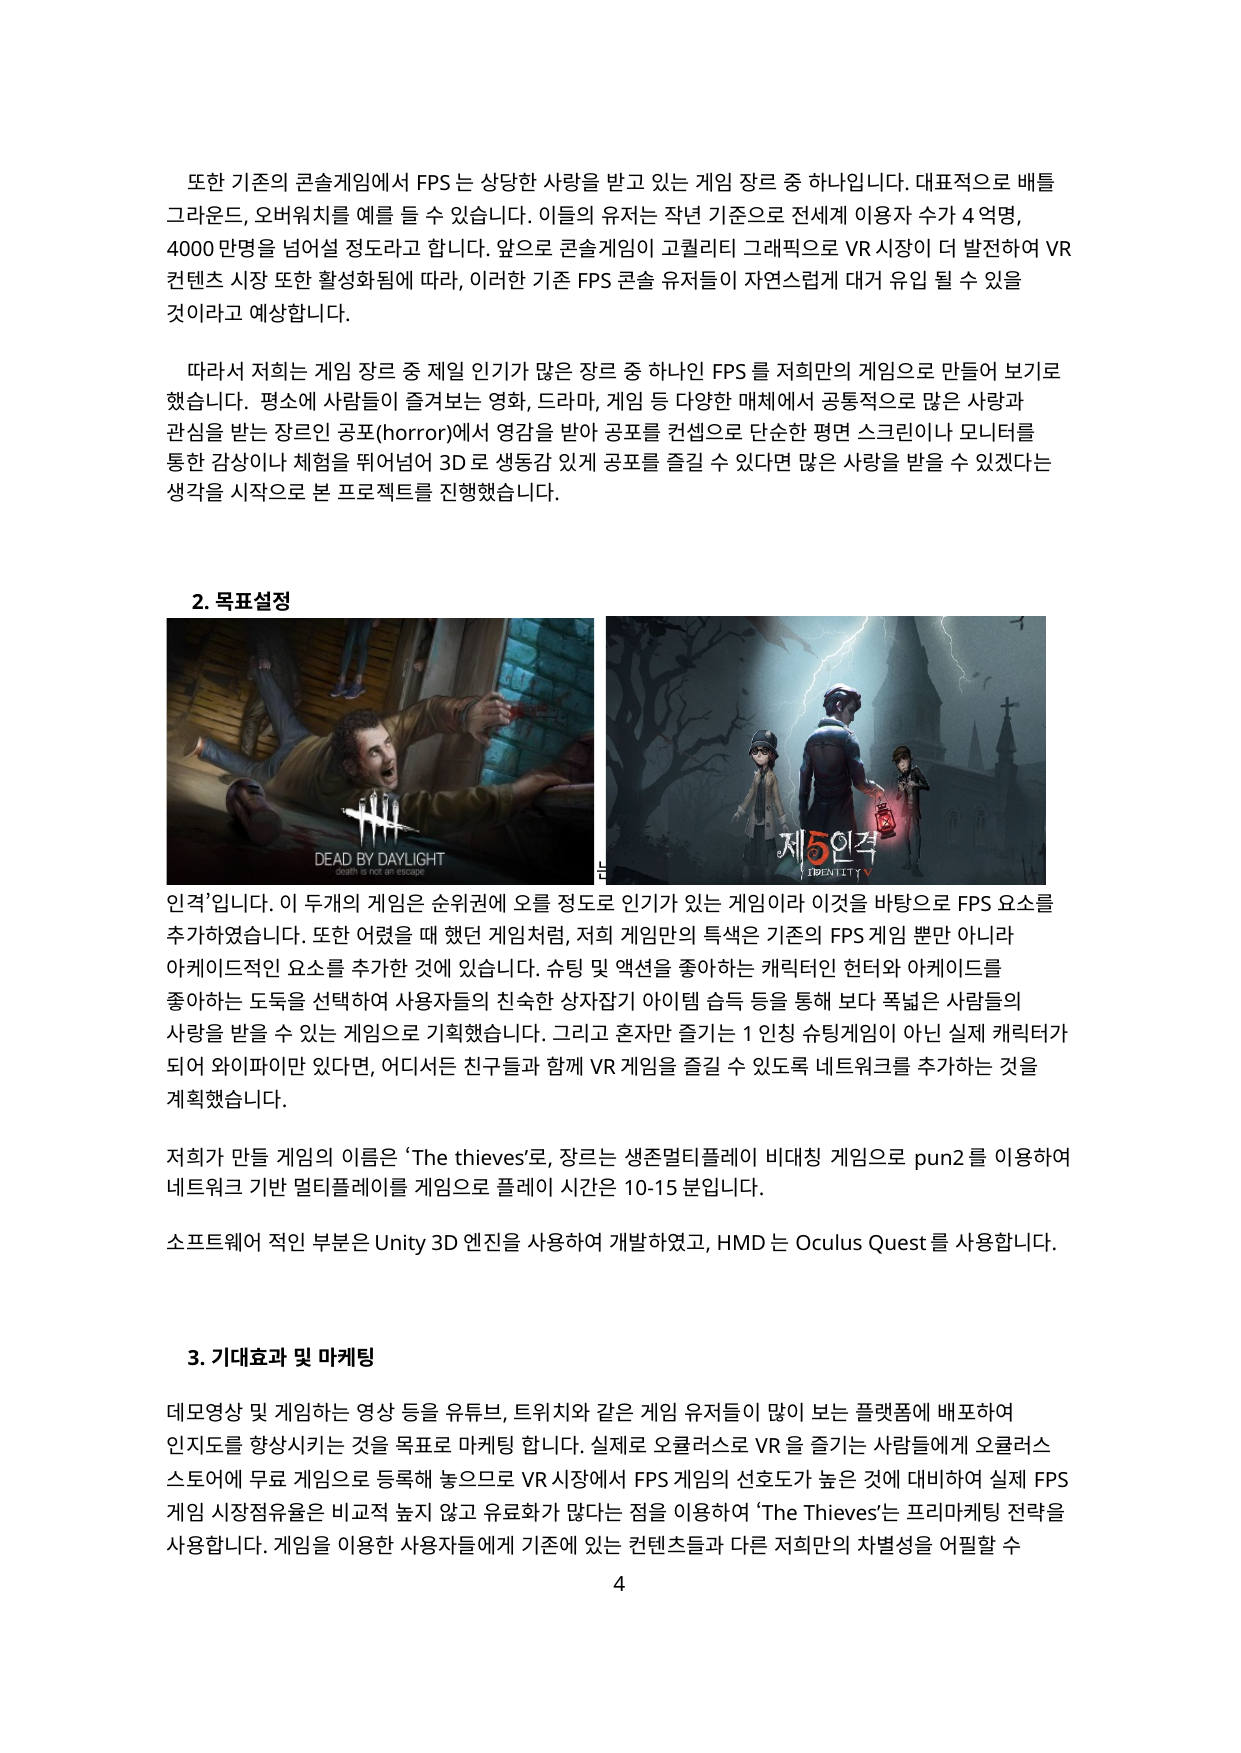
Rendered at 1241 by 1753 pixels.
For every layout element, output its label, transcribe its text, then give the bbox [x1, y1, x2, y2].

picture [166, 618, 595, 885]
text 또한 기존의 콘솔게임에서 FPS는 상당한 사랑을 받고 있는 게임 장르 중 하나입니다. 대표적으로 배틀 그라운드, 오버워치를 예를 들 수 있습니다. 이들의 유저는 작년 기준으로 전세계 이용자 수가 4억명, 4000만명을 넘어설 정도라고 합니다. 앞으로 콘솔게임이 고퀄리티 그래픽으로 VR시장이 더 발전하여 VR컨텐츠 시장 또한 활성화됨에 따라, 이러한 기존 FPS 콘솔 유저들이 자연스럽게 대거 유입 될 수 있을 것이라고 예상합니다. [167, 167, 1071, 328]
text 저희가 모티브로 따온 게임은 소위 ‘데바데’로 불리는 ‘DAY BY DEADLIGHT’ 게임과 모바일게임 제 ‘5인격’입니다. 이 두개의 게임은 순위권에 오를 정도로 인기가 있는 게임이라 이것을 바탕으로 FPS 요소를 추가하였습니다. 또한 어렸을 때 했던 게임처럼, 저희 게임만의 특색은 기존의 FPS게임 뿐만 아니라 아케이드적인 요소를 추가한 것에 있습니다. 슈팅 및 액션을 좋아하는 캐릭터인 헌터와 아케이드를 좋아하는 도둑을 선택하여 사용자들의 친숙한 상자잡기 아이템 습득 등을 통해 보다 폭넓은 사람들의 사랑을 받을 수 있는 게임으로 기획했습니다. 그리고 혼자만 즐기는 1인칭 슈팅게임이 아닌 실제 캐릭터가 되어 와이파이만 있다면, 어디서든 친구들과 함께 VR게임을 즐길 수 있도록 네트워크를 추가하는 것을 계획했습니다. [167, 854, 1071, 1113]
text 따라서 저희는 게임 장르 중 제일 인기가 많은 장르 중 하나인 FPS를 저희만의 게임으로 만들어 보기로 했습니다. 평소에 사람들이 즐겨보는 영화, 드라마, 게임 등 다양한 매체에서 공통적으로 많은 사랑과 관심을 받는 장르인 공포(horror)에서 영감을 받아 공포를 컨셉으로 단순한 평면 스크린이나 모니터를 통한 감상이나 체험을 뛰어넘어 3D로 생동감 있게 공포를 즐길 수 있다면 많은 사랑을 받을 수 있겠다는 생각을 시작으로 본 프로젝트를 진행했습니다. [167, 355, 1071, 507]
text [167, 1396, 1071, 1560]
text 저희가 만들 게임의 이름은 ‘The thieves’로, 장르는 생존멀티플레이 비대칭 게임으로 pun2를 이용하여 네트워크 기반 멀티플레이를 게임으로 플레이 시간은 10-15분입니다. [167, 1141, 1071, 1201]
text 3. 기대효과 및 마케팅 [167, 1341, 1071, 1371]
picture [605, 616, 1046, 885]
text 소프트웨어 적인 부분은Unity 3D 엔진을 사용하여 개발하였고, HMD는 Oculus Quest를 사용합니다. [167, 1226, 1071, 1257]
text 2. 목표설정 [167, 585, 1071, 616]
